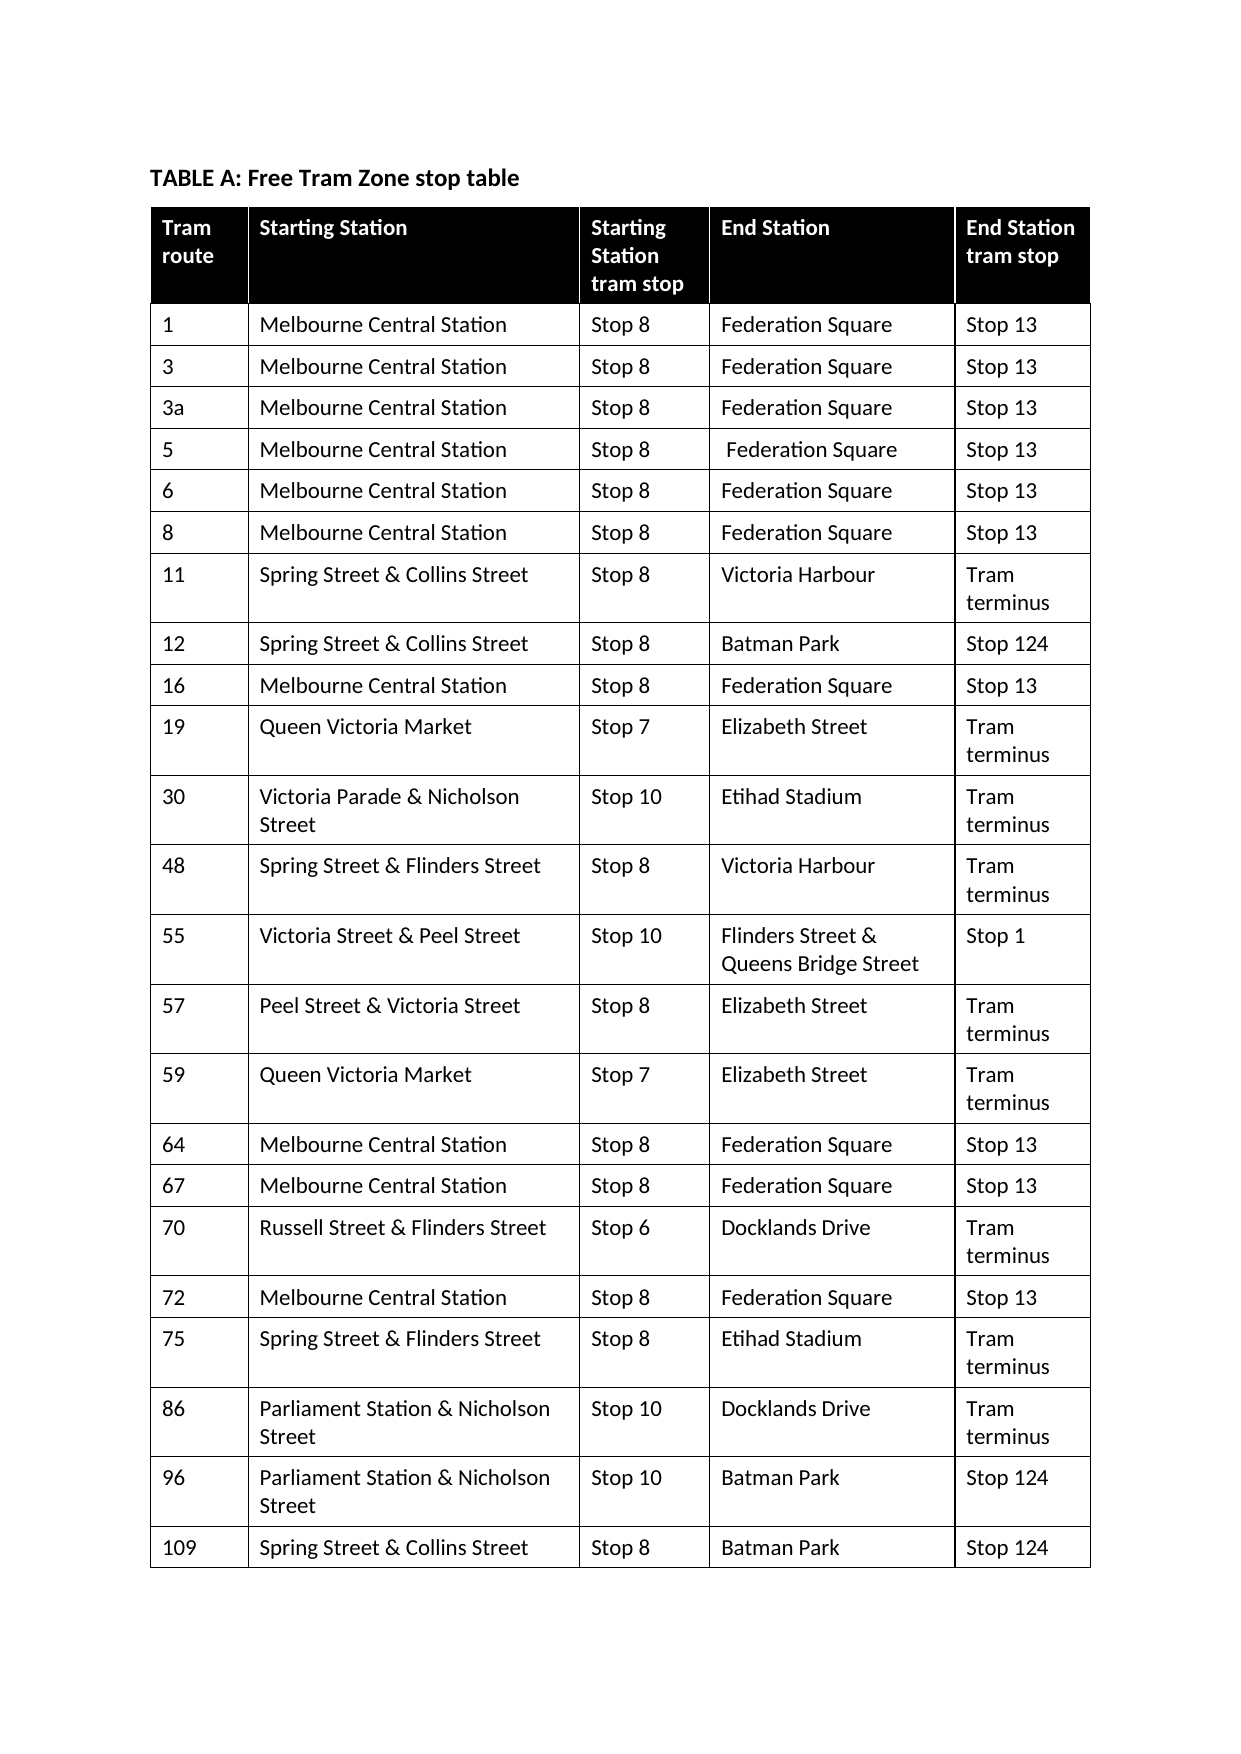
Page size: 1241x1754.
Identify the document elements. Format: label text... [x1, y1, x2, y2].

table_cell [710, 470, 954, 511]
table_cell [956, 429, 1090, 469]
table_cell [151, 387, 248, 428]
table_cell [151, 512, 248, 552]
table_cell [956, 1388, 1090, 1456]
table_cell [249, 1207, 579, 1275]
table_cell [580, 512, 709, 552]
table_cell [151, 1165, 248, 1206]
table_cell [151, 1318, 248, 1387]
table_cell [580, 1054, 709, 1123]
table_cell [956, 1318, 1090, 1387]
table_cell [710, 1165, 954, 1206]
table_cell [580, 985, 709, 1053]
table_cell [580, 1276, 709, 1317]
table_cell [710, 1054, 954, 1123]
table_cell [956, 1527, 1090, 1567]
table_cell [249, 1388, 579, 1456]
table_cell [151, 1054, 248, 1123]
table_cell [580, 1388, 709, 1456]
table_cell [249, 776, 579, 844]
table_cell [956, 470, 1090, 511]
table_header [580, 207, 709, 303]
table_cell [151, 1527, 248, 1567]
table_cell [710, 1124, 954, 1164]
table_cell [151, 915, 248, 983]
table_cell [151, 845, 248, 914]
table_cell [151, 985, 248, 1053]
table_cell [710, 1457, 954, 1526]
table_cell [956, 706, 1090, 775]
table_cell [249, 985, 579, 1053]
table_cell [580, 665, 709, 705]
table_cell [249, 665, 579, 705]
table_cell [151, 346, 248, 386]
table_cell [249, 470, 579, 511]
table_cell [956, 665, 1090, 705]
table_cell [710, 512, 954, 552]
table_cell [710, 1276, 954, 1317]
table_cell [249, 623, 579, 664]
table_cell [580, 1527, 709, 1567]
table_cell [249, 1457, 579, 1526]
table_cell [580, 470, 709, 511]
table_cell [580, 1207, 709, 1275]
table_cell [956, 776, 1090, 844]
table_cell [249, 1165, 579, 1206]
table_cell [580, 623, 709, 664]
subtitle TABLE A: Free Tram Zone stop table [150, 162, 1090, 193]
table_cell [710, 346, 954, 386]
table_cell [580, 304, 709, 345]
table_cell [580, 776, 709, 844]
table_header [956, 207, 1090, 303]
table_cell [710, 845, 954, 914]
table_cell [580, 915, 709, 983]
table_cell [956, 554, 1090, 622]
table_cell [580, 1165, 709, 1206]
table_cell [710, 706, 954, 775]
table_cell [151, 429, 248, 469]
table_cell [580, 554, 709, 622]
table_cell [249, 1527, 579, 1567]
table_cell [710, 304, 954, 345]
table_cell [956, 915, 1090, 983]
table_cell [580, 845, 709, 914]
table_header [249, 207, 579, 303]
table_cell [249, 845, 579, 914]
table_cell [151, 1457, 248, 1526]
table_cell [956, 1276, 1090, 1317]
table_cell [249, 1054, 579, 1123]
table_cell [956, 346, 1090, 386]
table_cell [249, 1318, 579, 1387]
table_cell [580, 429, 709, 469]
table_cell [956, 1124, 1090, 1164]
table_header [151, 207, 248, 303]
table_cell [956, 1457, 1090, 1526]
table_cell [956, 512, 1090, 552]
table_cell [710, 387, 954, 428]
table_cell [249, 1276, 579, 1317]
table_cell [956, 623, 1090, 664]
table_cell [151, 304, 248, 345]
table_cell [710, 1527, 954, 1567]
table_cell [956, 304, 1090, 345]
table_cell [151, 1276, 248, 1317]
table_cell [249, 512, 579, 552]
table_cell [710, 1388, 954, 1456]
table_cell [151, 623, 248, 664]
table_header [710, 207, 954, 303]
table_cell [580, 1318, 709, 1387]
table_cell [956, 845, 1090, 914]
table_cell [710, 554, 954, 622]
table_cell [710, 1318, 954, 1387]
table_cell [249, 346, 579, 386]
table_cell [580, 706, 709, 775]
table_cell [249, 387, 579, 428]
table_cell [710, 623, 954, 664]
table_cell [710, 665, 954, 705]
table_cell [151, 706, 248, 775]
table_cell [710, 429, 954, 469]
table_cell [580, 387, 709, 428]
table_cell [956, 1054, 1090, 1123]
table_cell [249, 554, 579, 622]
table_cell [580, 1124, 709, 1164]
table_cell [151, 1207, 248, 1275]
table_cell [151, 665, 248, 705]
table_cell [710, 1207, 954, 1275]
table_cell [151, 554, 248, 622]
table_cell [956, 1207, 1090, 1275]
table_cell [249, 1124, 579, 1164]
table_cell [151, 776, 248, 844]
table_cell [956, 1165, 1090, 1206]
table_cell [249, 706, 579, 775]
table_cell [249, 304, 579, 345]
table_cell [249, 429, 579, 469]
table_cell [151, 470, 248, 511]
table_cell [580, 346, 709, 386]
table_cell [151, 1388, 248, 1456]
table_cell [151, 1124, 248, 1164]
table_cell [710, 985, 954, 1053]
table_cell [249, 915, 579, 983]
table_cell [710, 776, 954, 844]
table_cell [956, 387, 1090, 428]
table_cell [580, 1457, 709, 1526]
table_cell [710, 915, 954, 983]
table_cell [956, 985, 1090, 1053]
